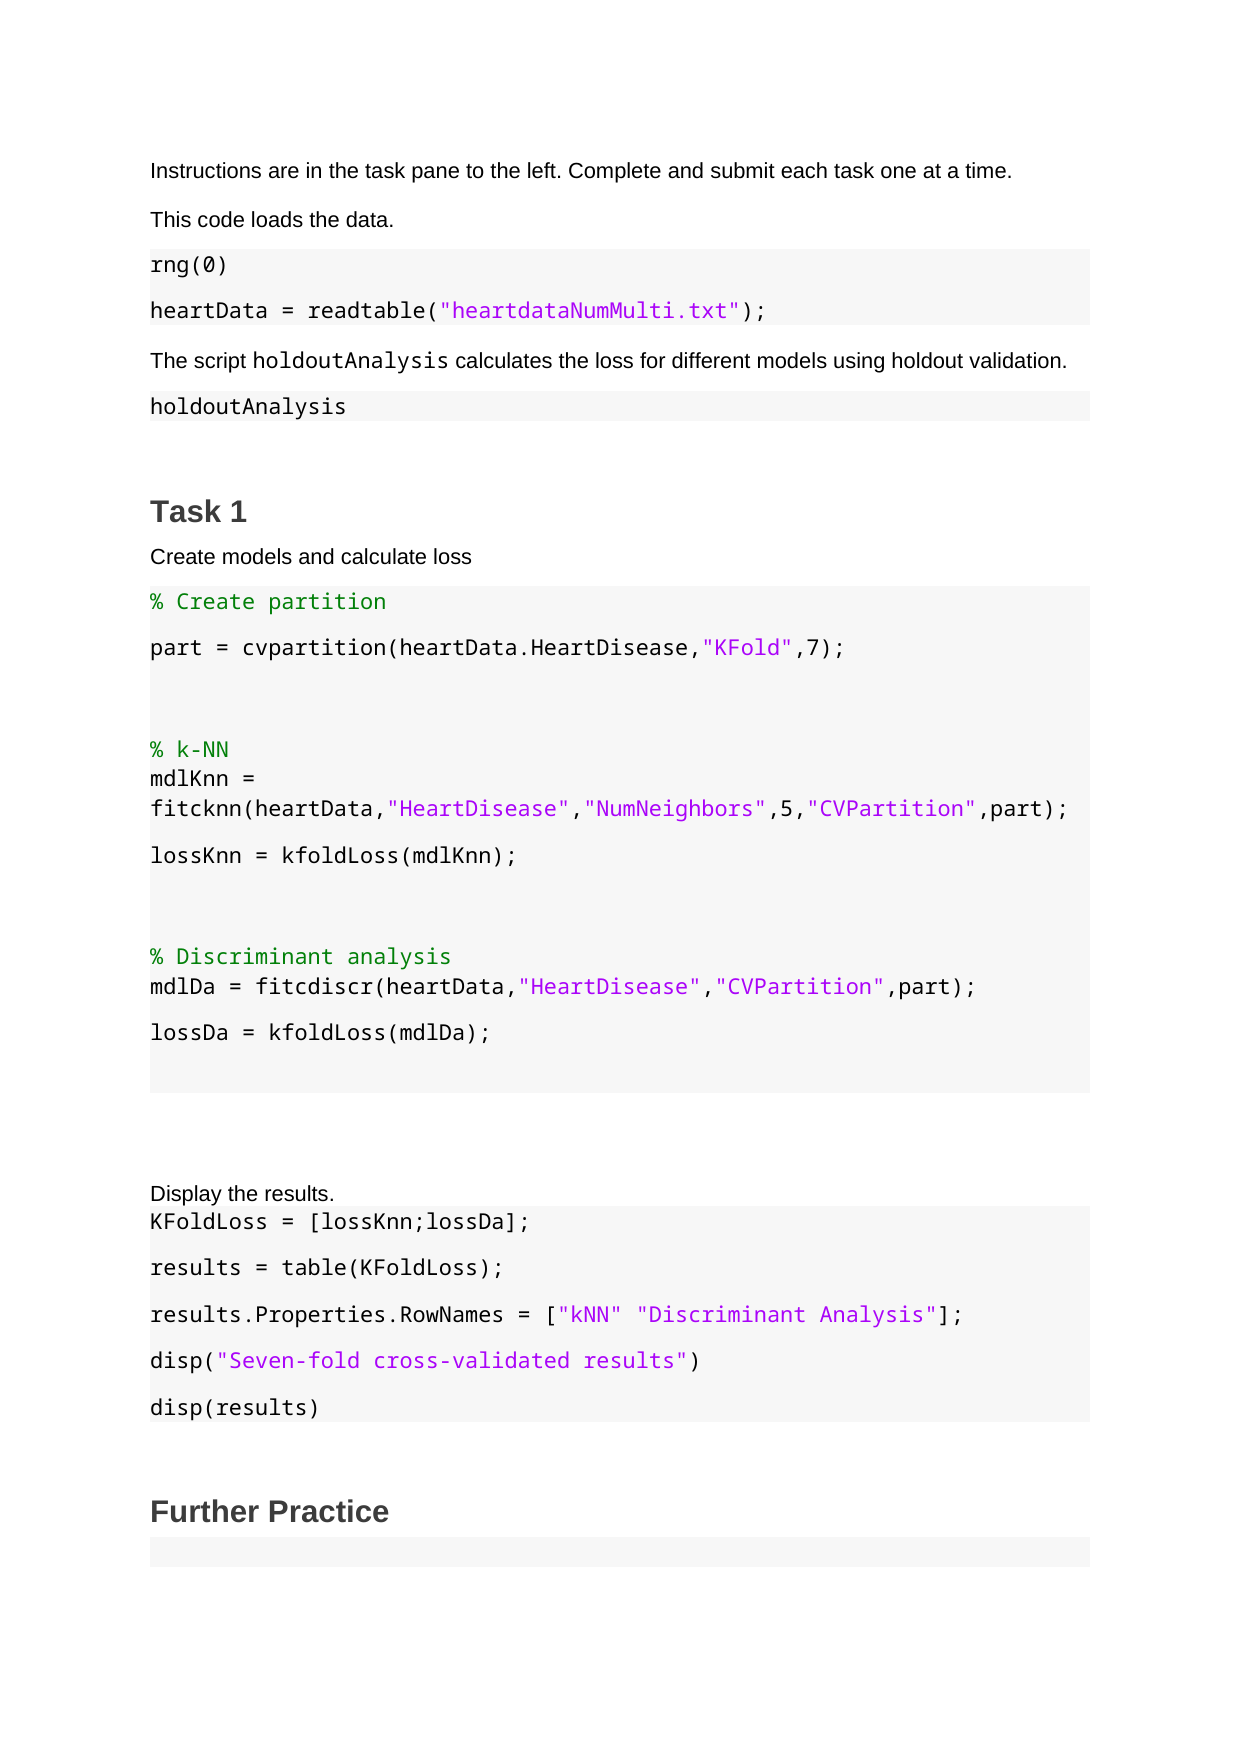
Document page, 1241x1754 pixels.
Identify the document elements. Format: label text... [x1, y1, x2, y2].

text holdoutAnalysis [150, 391, 1090, 421]
text results = table(KFoldLoss); [150, 1252, 1090, 1282]
text Instructions are in the task pane to the left. Complete and submit each task one at a time. [150, 150, 1090, 183]
text mdlKnn = fitcknn(heartData,"HeartDisease","NumNeighbors",5,"CVPartition",part); [150, 763, 1090, 823]
text disp(results) [150, 1392, 1090, 1422]
text disp("Seven-fold cross-validated results") [150, 1345, 1090, 1375]
text lossKnn = kfoldLoss(mdlKnn); [150, 839, 1090, 869]
text results.Properties.RowNames = ["kNN" "Discriminant Analysis"]; [150, 1299, 1090, 1329]
text rng(0) [150, 249, 1090, 279]
text % Discriminant analysis [150, 941, 1090, 971]
text part = cvpartition(heartData.HeartDisease,"KFold",7); [150, 632, 1090, 662]
text heartData = readtable("heartdataNumMulti.txt"); [150, 295, 1090, 325]
subtitle Task 1 [150, 493, 1074, 528]
text % k-NN [150, 733, 1090, 763]
text Display the results. [150, 1173, 1090, 1206]
text KFoldLoss = [lossKnn;lossDa]; [150, 1206, 1090, 1236]
text The script holdoutAnalysis calculates the loss for different models using holdout validation. [150, 342, 1090, 375]
text lossDa = kfoldLoss(mdlDa); [150, 1017, 1090, 1047]
text mdlDa = fitcdiscr(heartData,"HeartDisease","CVPartition",part); [150, 971, 1090, 1000]
subtitle Further Practice [150, 1493, 1074, 1529]
text This code loads the data. [150, 199, 1090, 232]
text % Create partition [150, 586, 1090, 616]
text Create models and calculate loss [150, 536, 1090, 569]
